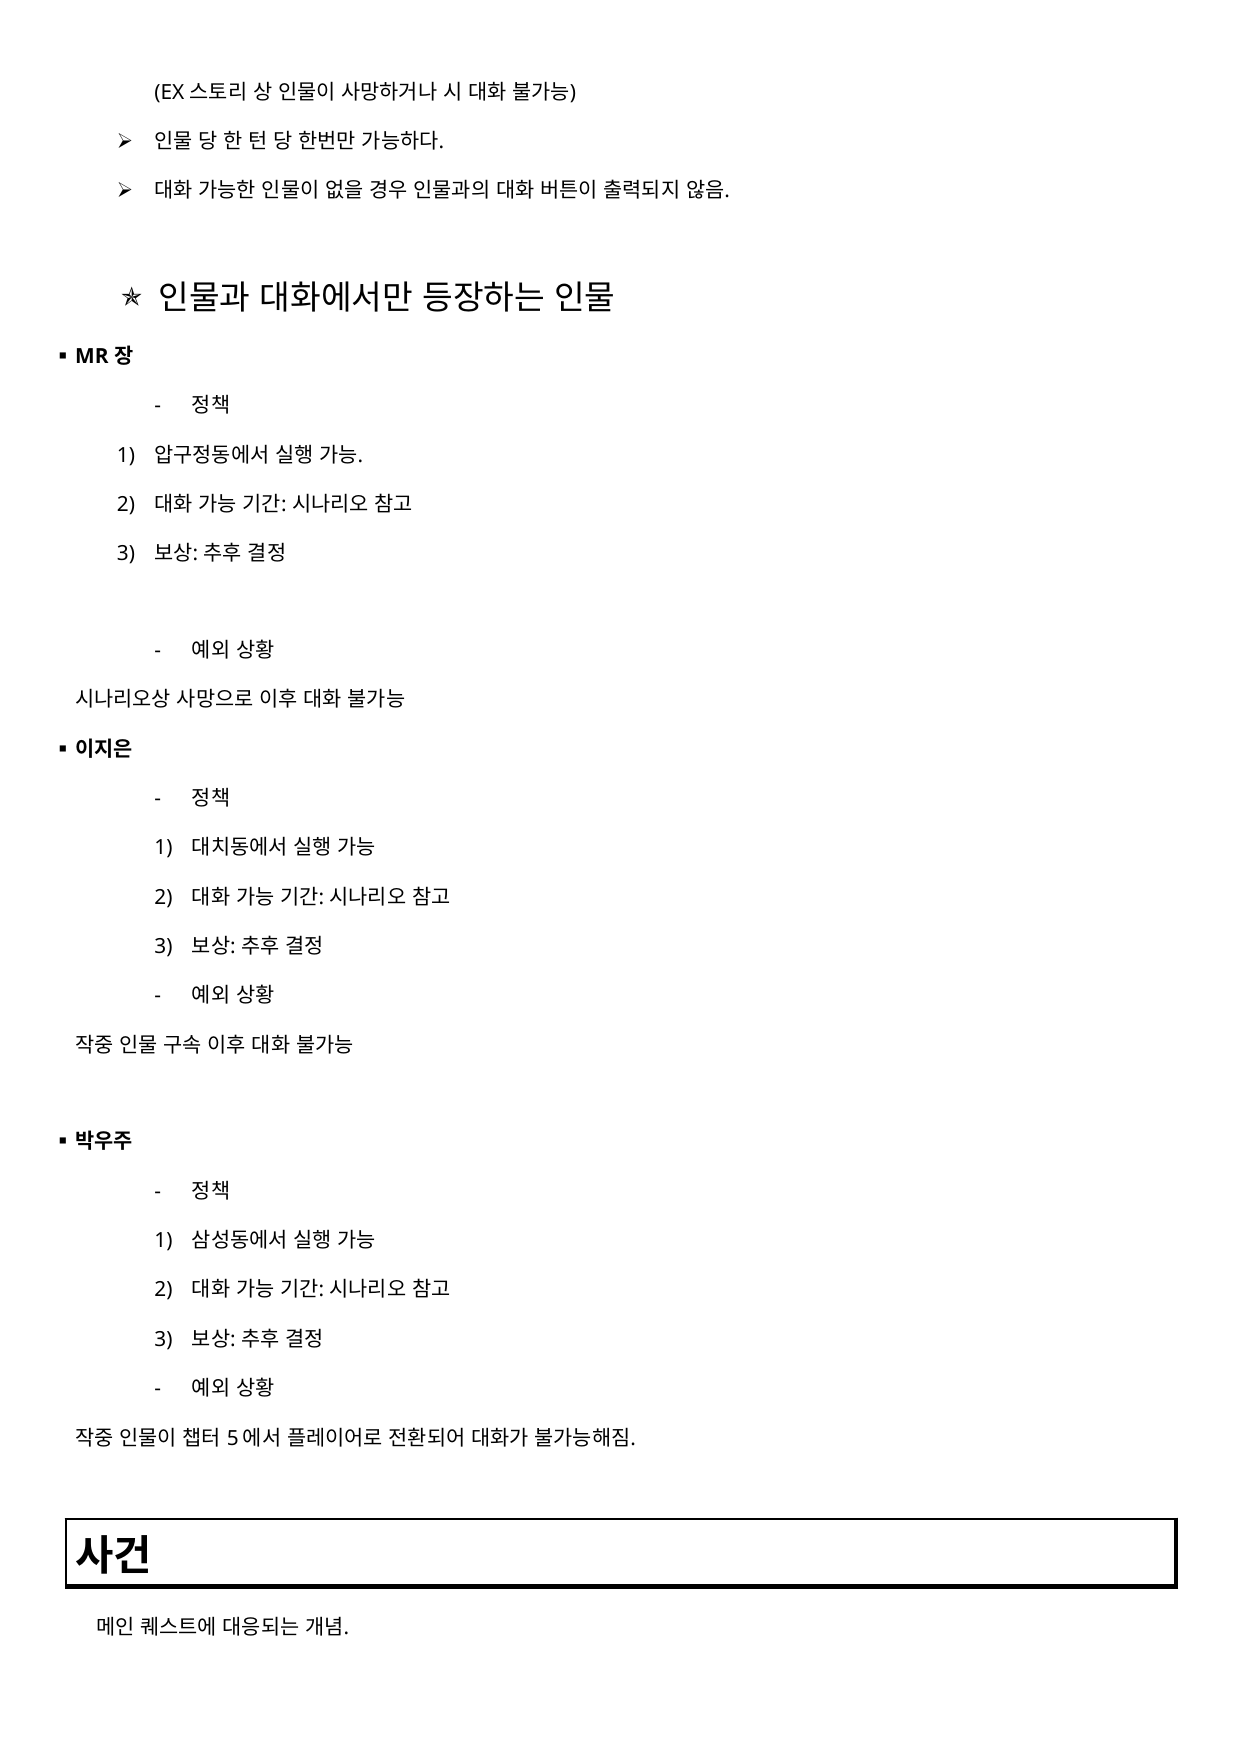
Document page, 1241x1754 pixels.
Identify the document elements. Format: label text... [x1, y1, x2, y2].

list 예외 상황 [154, 979, 1165, 1009]
list 예외 상황 [154, 633, 1165, 664]
list 인물 당 한 턴 당 한번만 가능하다. [117, 124, 1165, 155]
list 대화 가능 기간: 시나리오 참고 [117, 487, 1165, 518]
text 인물과 대화에서만 등장하는 인물 [117, 270, 1165, 319]
list 보상: 추후 결정 [154, 1322, 1165, 1352]
text 메인 퀘스트에 대응되는 개념. [75, 1610, 1165, 1641]
list (EX 스토리 상 인물이 사망하거나 시 대화 불가능) [154, 75, 1165, 105]
text MR 장 [58, 339, 1165, 369]
text 작중 인물 구속 이후 대화 불가능 [75, 1028, 1165, 1058]
list 보상: 추후 결정 [154, 929, 1165, 960]
list 정책 [154, 781, 1165, 812]
text 이지은 [58, 732, 1165, 762]
list 대화 가능 기간: 시나리오 참고 [154, 1273, 1165, 1303]
text 작중 인물이 챕터 5에서 플레이어로 전환되어 대화가 불가능해짐. [75, 1421, 1165, 1451]
text 시나리오상 사망으로 이후 대화 불가능 [75, 683, 1165, 713]
list 정책 [154, 1174, 1165, 1204]
list 압구정동에서 실행 가능. [117, 438, 1165, 468]
list 대치동에서 실행 가능 [154, 831, 1165, 861]
list 대화 가능 기간: 시나리오 참고 [154, 880, 1165, 910]
text 사건 [67, 1520, 1174, 1584]
list 정책 [154, 388, 1165, 419]
list 삼성동에서 실행 가능 [154, 1223, 1165, 1254]
list 보상: 추후 결정 [117, 537, 1165, 567]
list 대화 가능한 인물이 없을 경우 인물과의 대화 버튼이 출력되지 않음. [117, 174, 1165, 204]
list 예외 상황 [154, 1371, 1165, 1402]
text 박우주 [58, 1125, 1165, 1155]
